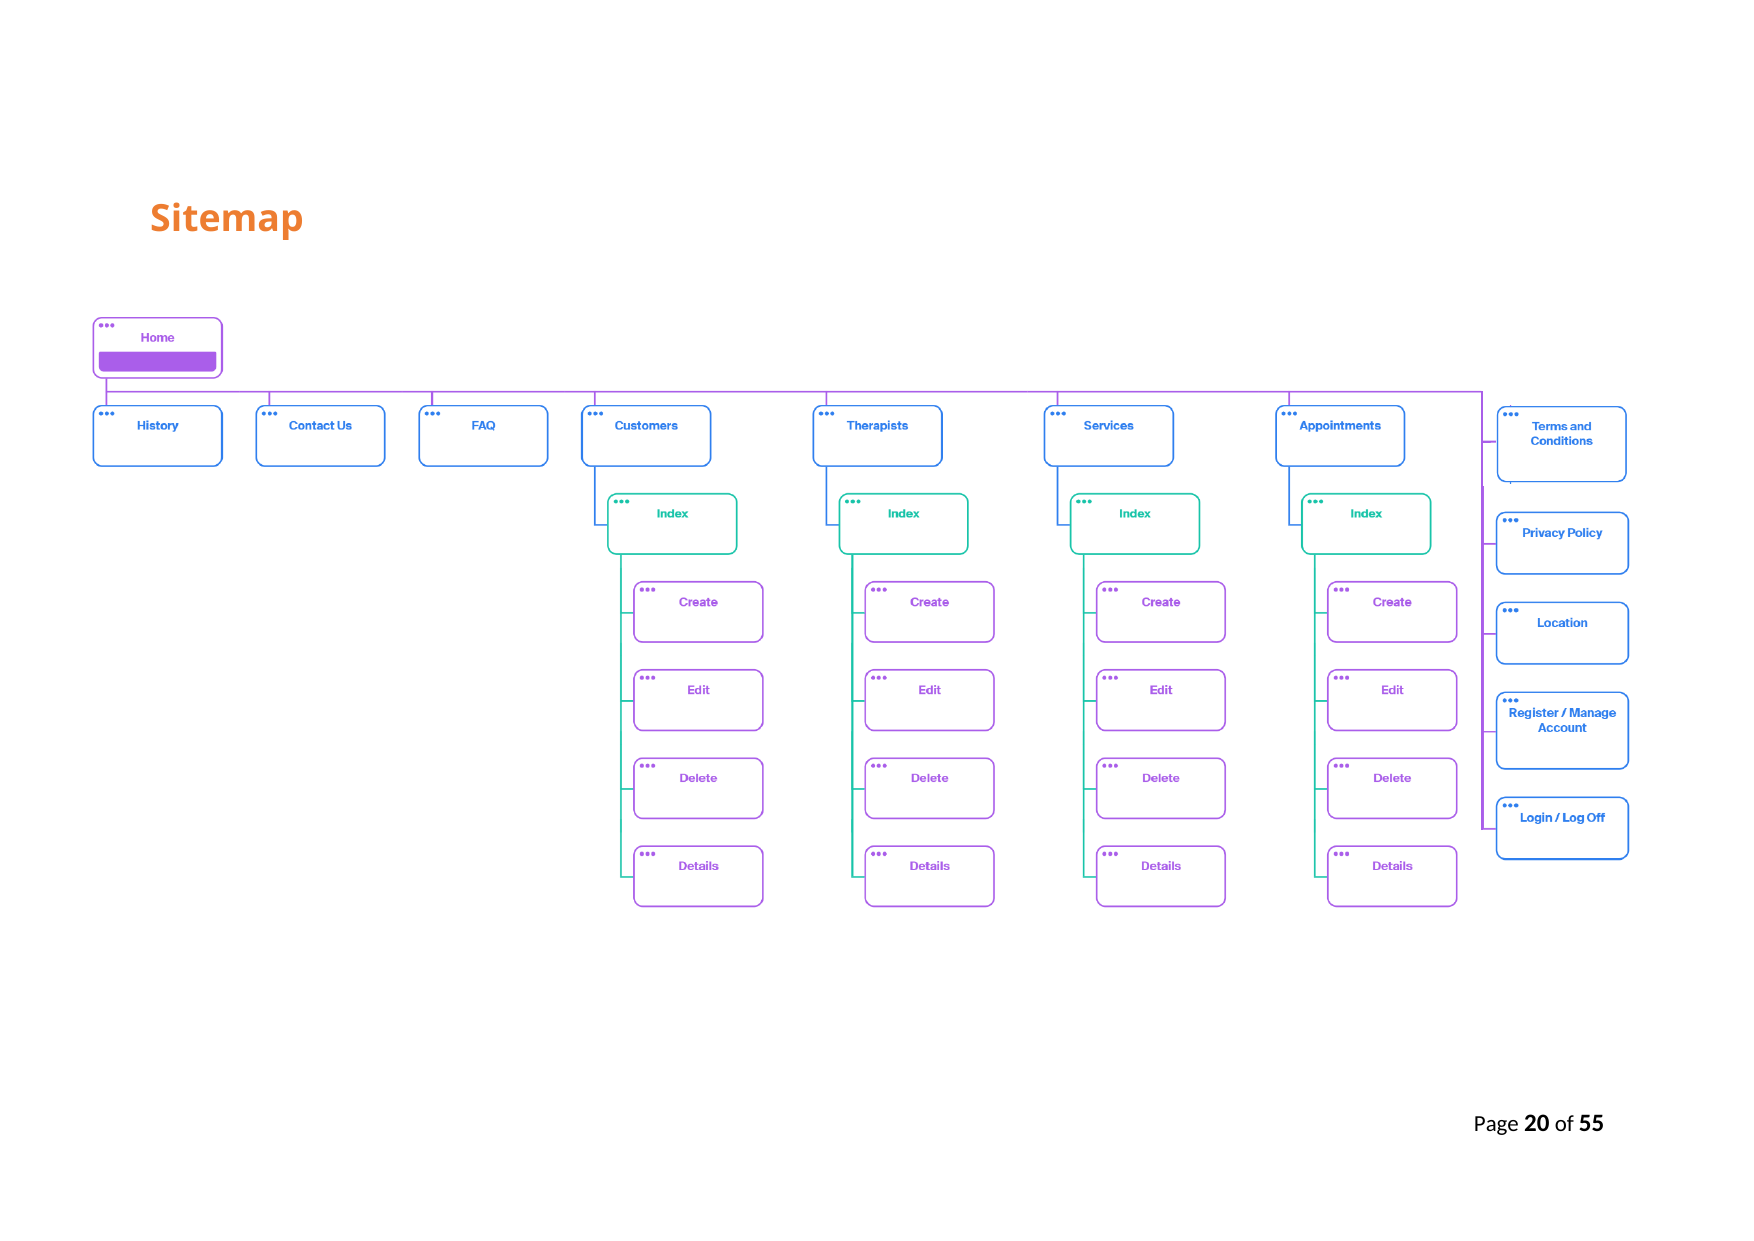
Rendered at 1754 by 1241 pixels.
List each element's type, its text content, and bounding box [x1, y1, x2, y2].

subtitle Sitemap [150, 192, 1604, 243]
picture [1493, 405, 1668, 484]
picture [86, 298, 1642, 933]
